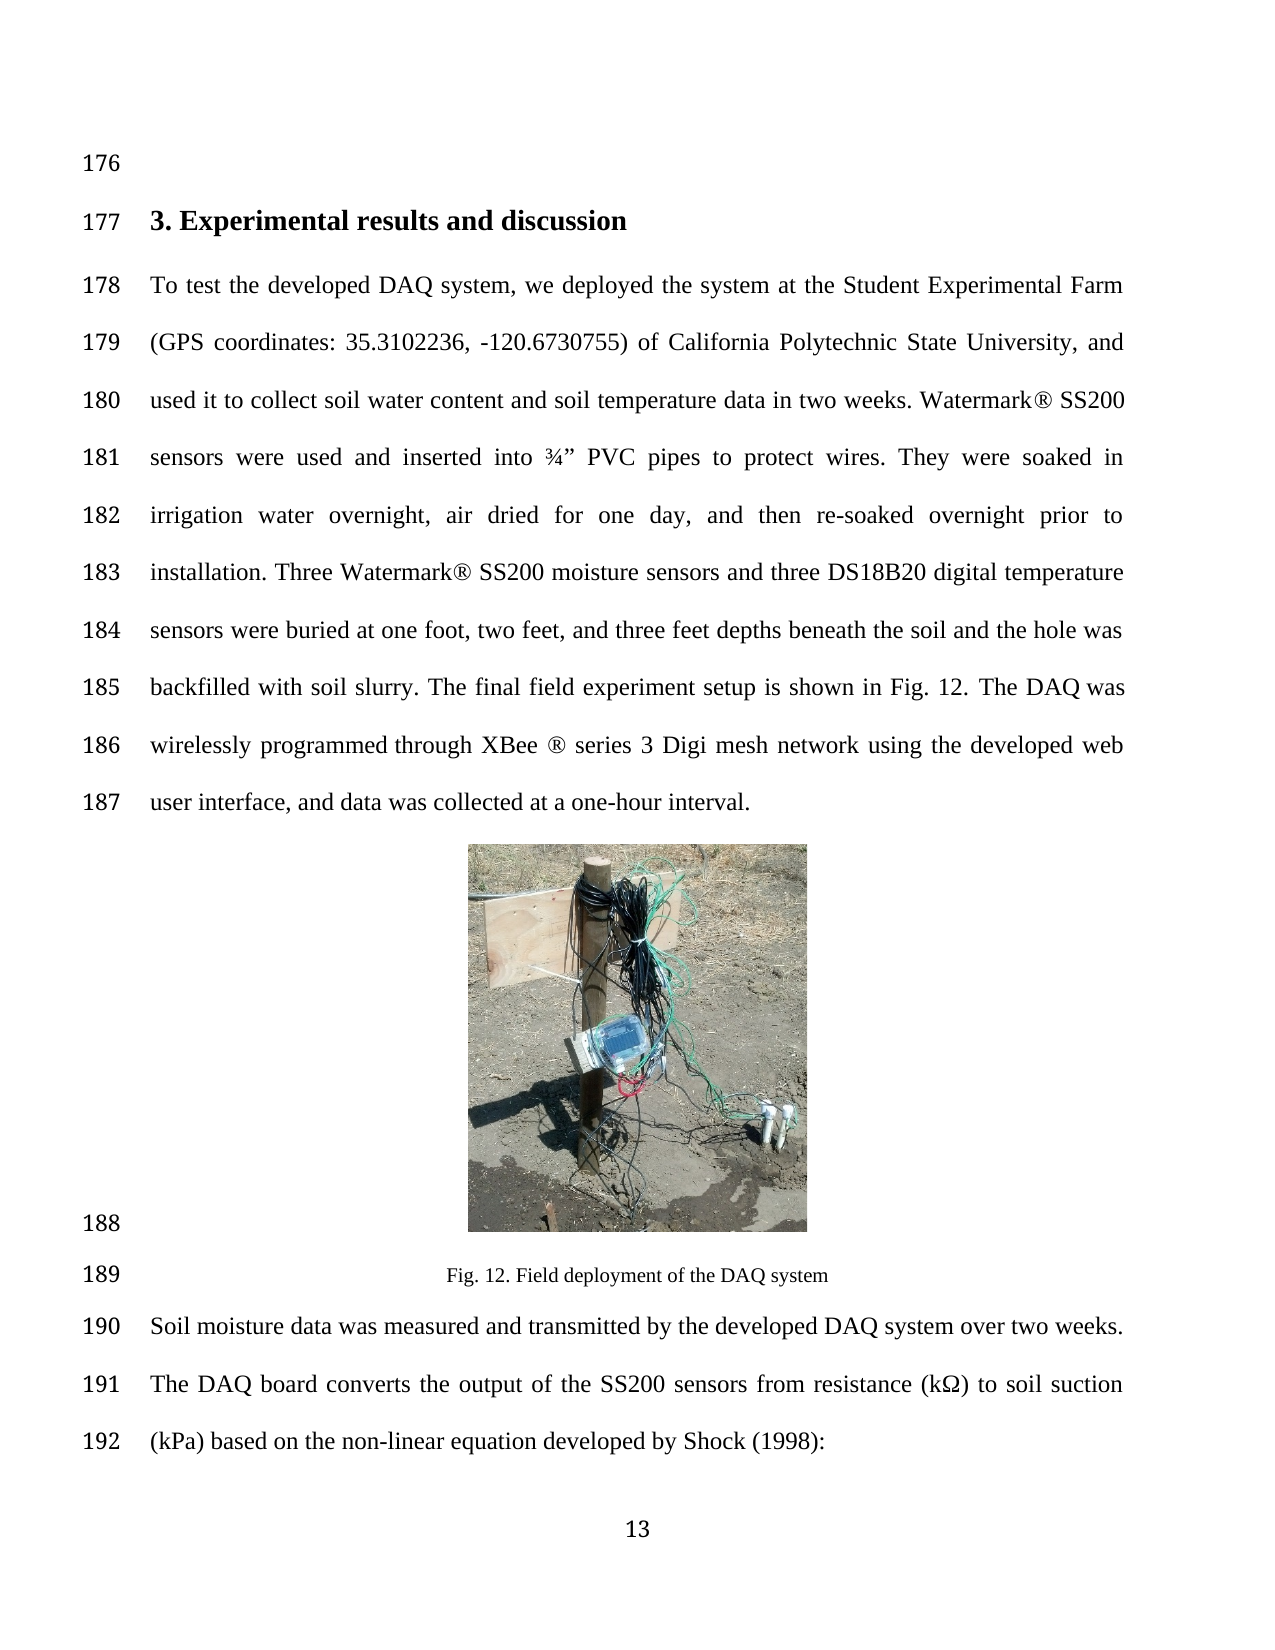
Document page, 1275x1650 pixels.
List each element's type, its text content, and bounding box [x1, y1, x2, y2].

picture [468, 844, 808, 1232]
text Fig. 12. Field deployment of the DAQ system [150, 1263, 1125, 1287]
text 3. Experimental results and discussion [150, 203, 1125, 236]
text To test the developed DAQ system, we deployed the system at the Student Experimental Farm (GPS coordinates: 35.3102236, -120.6730755) of California Polytechnic State University, and used it to collect soil water content and soil temperature data in two weeks. Watermark® SS200 sensors were used and inserted into ¾” PVC pipes to protect wires. They were soaked in irrigation water overnight, air dried for one day, and then re-soaked overnight prior to installation. Three Watermark® SS200 moisture sensors and three DS18B20 digital temperature sensors were buried at one foot, two feet, and three feet depths beneath the soil and the hole was backfilled with soil slurry. The final field experiment setup is shown in Fig. 12. The DAQ was wirelessly programmed through XBee ® series 3 Digi mesh network using the developed web user interface, and data was collected at a one-hour interval. [150, 270, 1125, 816]
text Soil moisture data was measured and transmitted by the developed DAQ system over two weeks. The DAQ board converts the output of the SS200 sensors from resistance (kΩ) to soil suction (kPa) based on the non-linear equation developed by Shock (1998): [150, 1311, 1125, 1455]
